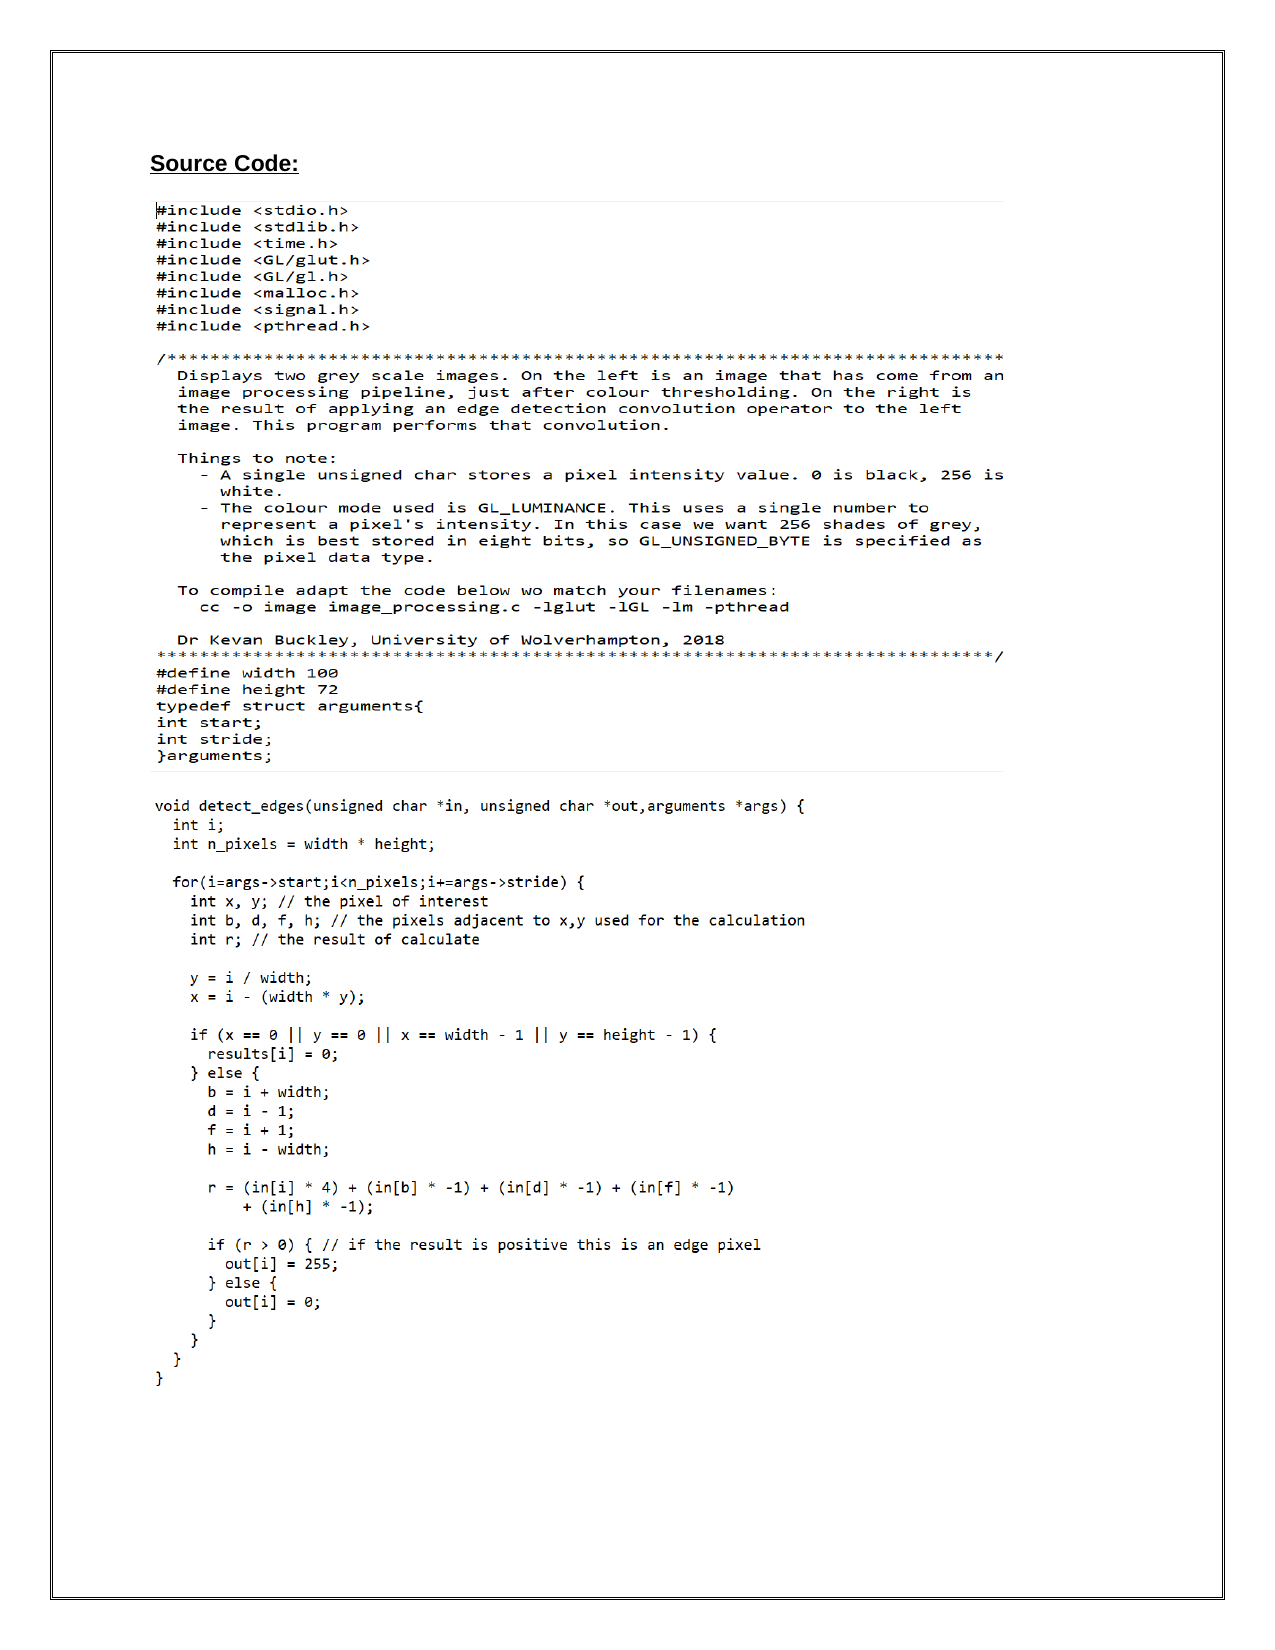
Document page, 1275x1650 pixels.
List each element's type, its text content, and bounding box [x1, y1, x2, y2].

picture [150, 201, 1004, 772]
picture [150, 796, 807, 1391]
text Source Code: [150, 150, 1125, 176]
